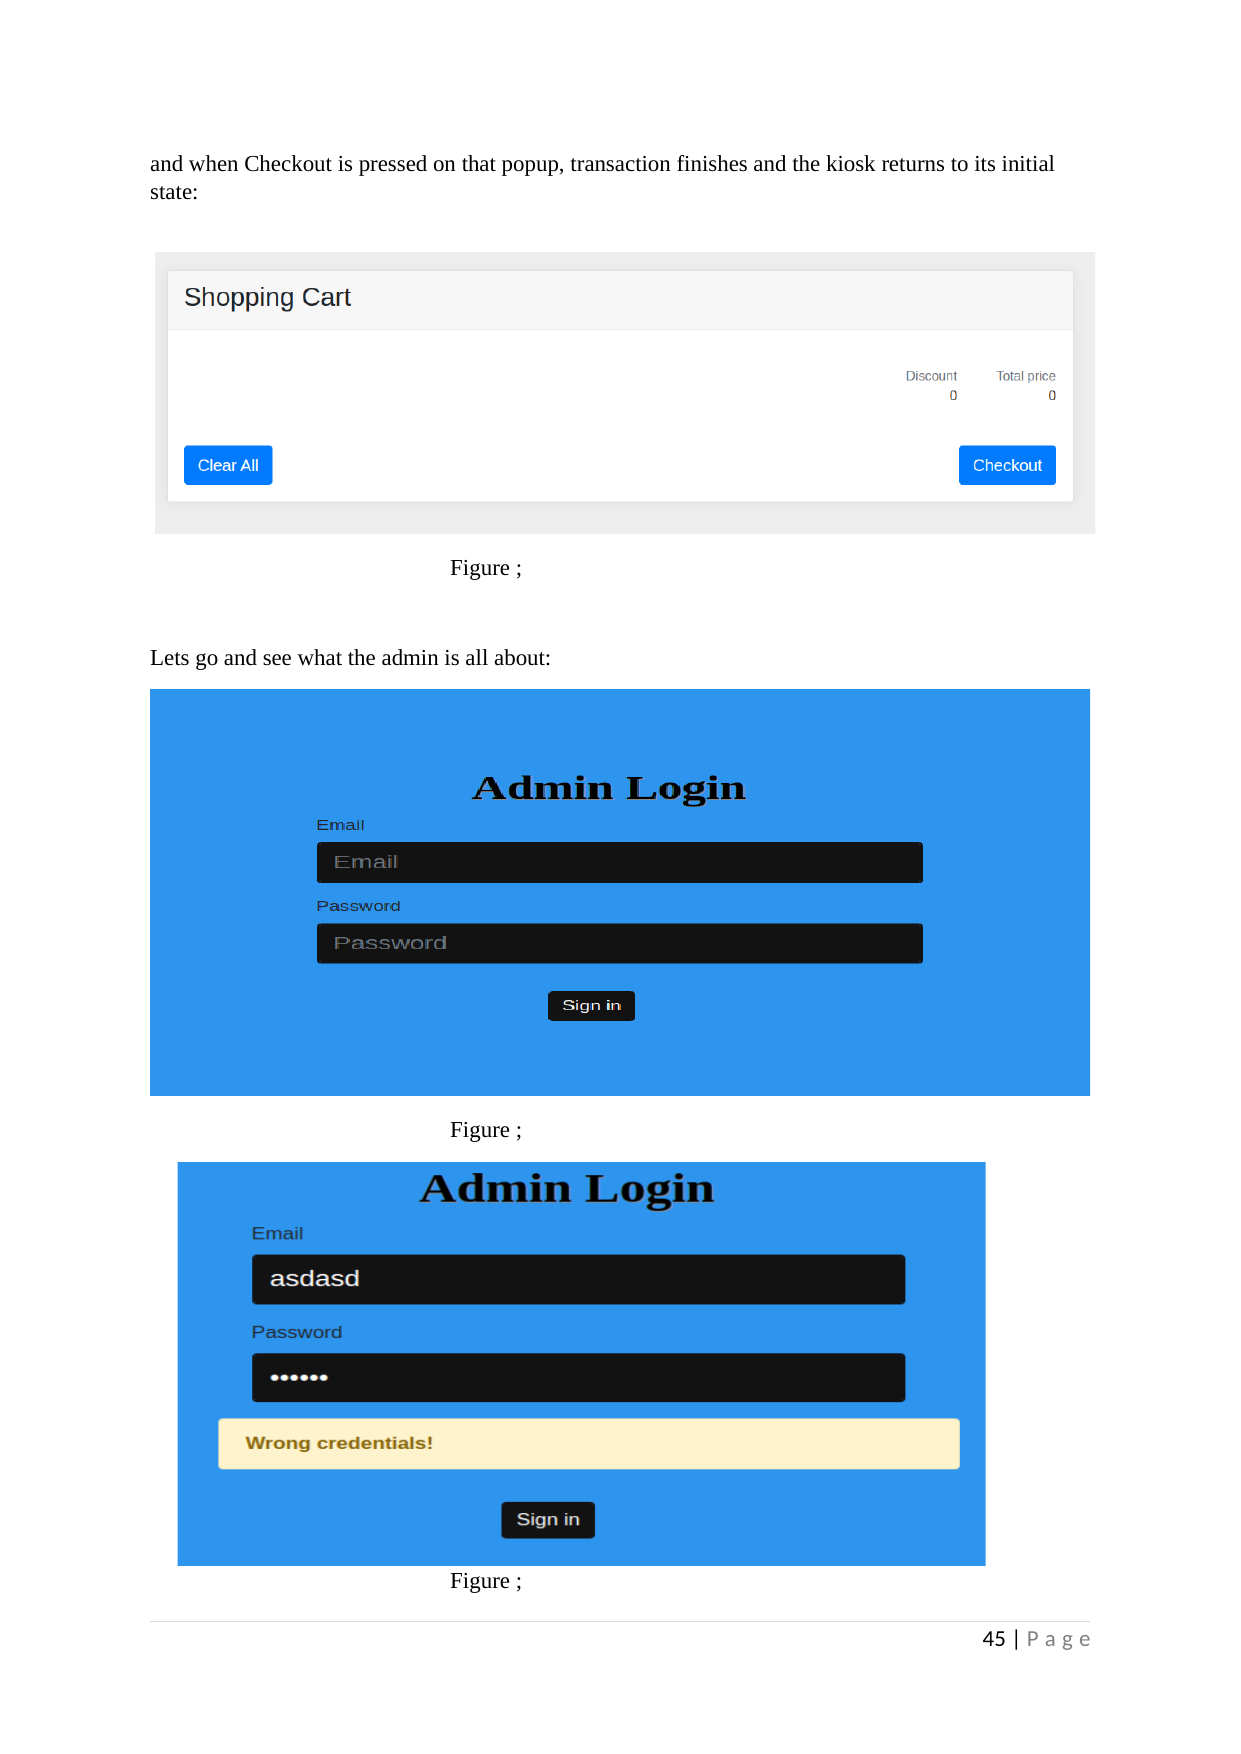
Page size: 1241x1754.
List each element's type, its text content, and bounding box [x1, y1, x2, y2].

text Lets go and see what the admin is all about: [150, 644, 1090, 671]
text Figure ; [150, 1096, 1090, 1143]
picture [177, 1162, 986, 1566]
picture [155, 252, 1096, 534]
text and when Checkout is pressed on that popup, transaction finishes and the kiosk returns to its initial state: [150, 150, 1090, 235]
picture [150, 689, 1091, 1096]
text Figure ; [150, 1567, 1090, 1594]
